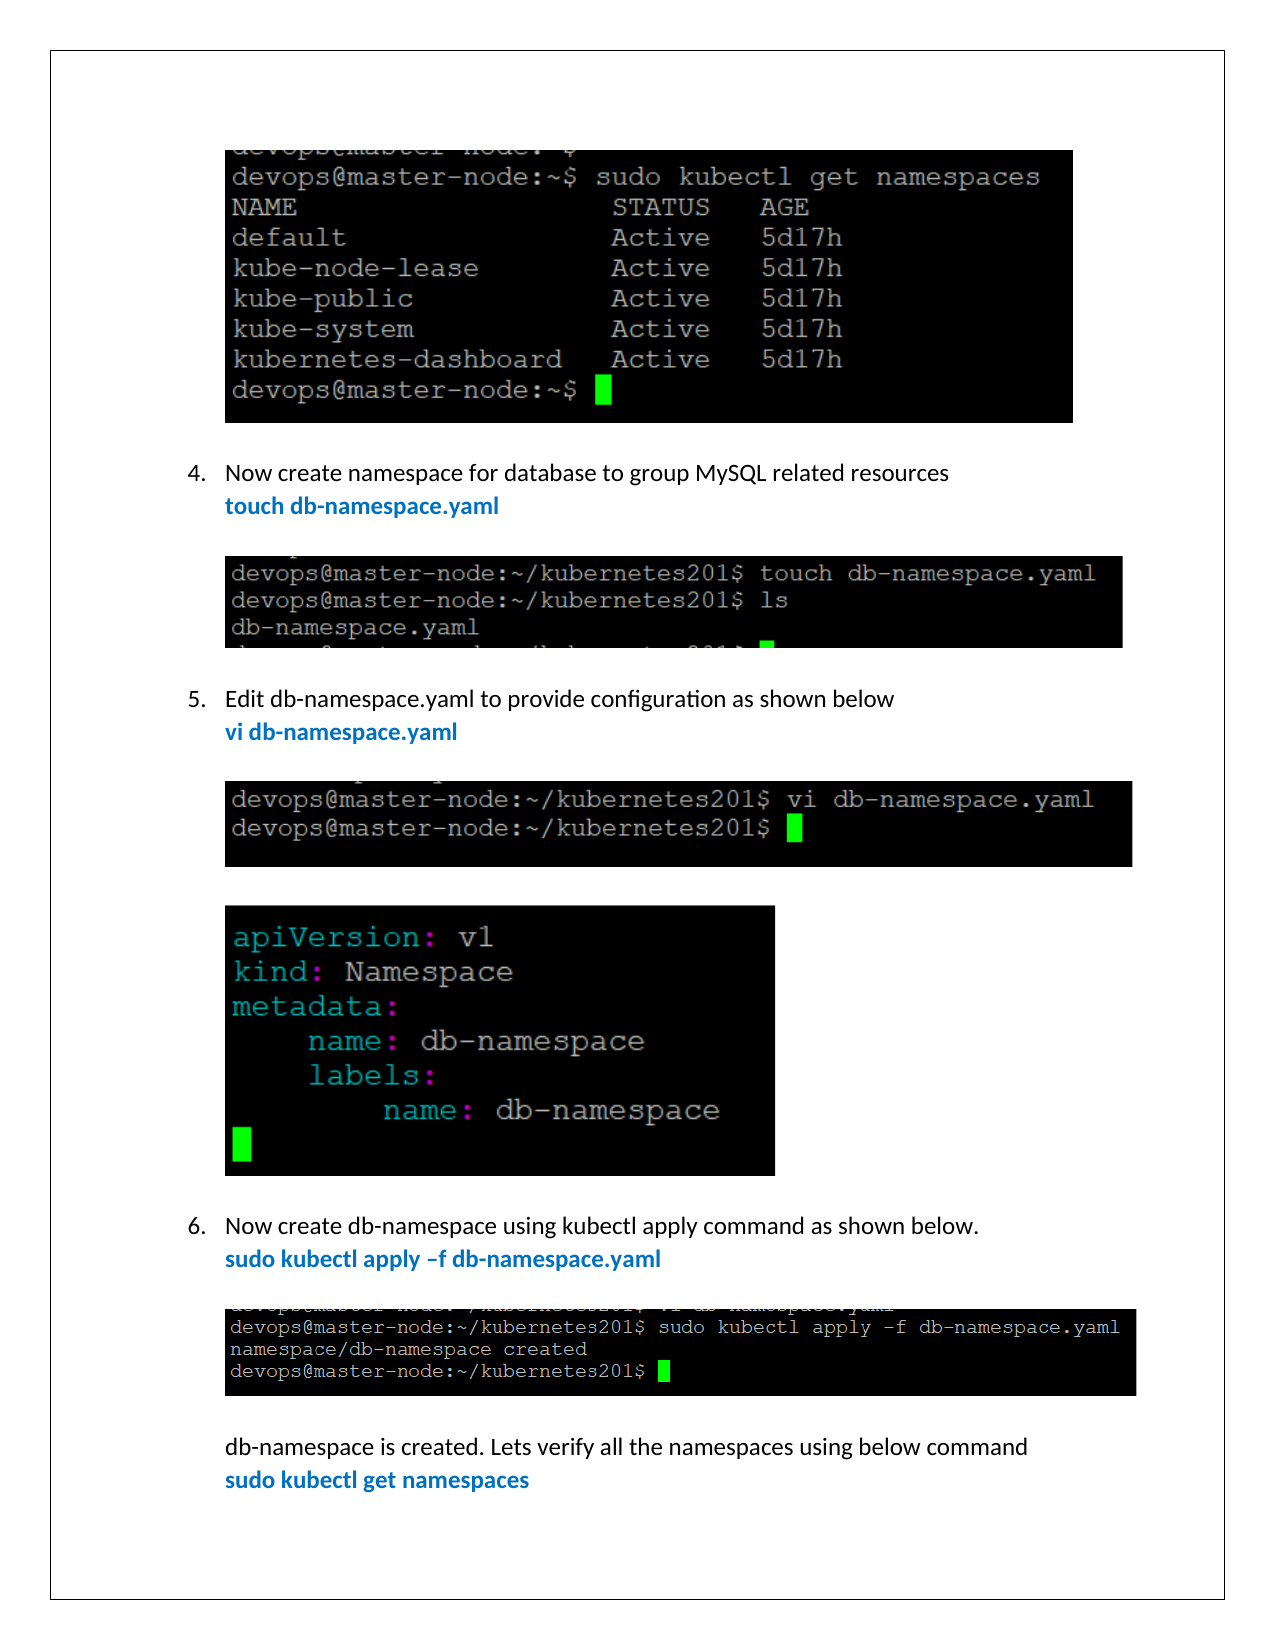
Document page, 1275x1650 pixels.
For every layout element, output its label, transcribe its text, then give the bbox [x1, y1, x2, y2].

list Now create namespace for database to group MySQL related resources [187, 458, 1125, 488]
list db-namespace is created. Lets verify all the namespaces using below command [225, 1431, 1125, 1462]
picture [225, 556, 1123, 648]
picture [225, 901, 775, 1176]
list Edit db-namespace.yaml to provide configuration as shown below [187, 683, 1125, 714]
picture [225, 781, 1133, 867]
list sudo kubectl get namespaces [225, 1464, 1125, 1494]
list vi db-namespace.yaml [225, 716, 1125, 747]
list touch db-namespace.yaml [225, 491, 1125, 521]
picture [225, 1309, 1137, 1396]
picture [225, 150, 1073, 423]
list sudo kubectl apply –f db-namespace.yaml [225, 1243, 1125, 1274]
list Now create db-namespace using kubectl apply command as shown below. [187, 1210, 1125, 1241]
